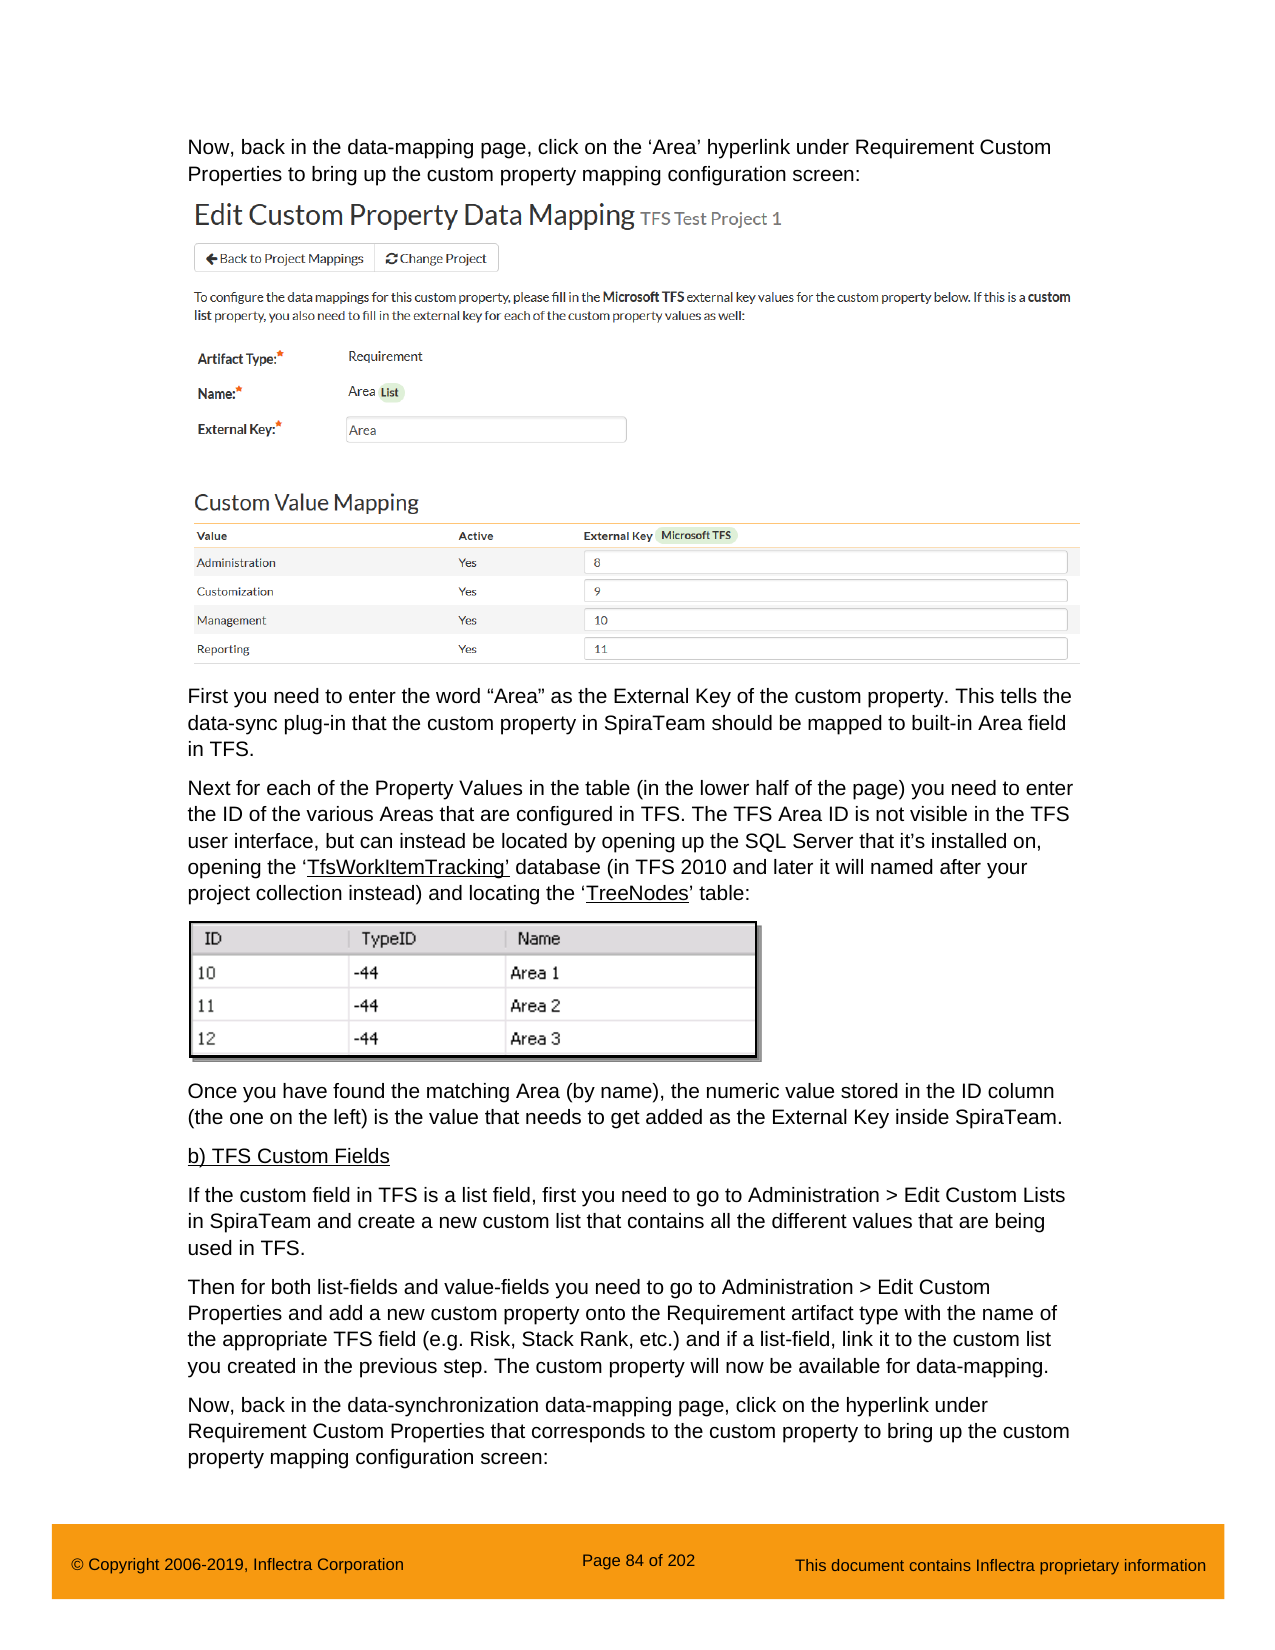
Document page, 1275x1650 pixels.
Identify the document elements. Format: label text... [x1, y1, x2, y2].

text Now, back in the data-synchronization data-mapping page, click on the hyperlink under Requirement Custom Properties that corresponds to the custom property to bring up the custom property mapping configuration screen: [187, 1392, 1087, 1469]
text First you need to enter the word “Area” as the External Key of the custom property. This tells the data-sync plug-in that the custom property in SpiraTeam should be mapped to built-in Area field in TFS. [187, 684, 1087, 761]
text Next for each of the Property Values in the table (in the lower half of the page) you need to enter the ID of the various Areas that are configured in TFS. The TFS Area ID is not visible in the TFS user interface, but can instead be located by opening up the SQL Server that it’s installed on, opening the ‘TfsWorkItemTracking’ database (in TFS 2010 and later it will named after your project collection instead) and locating the ‘TreeNodes’ table: [187, 776, 1087, 905]
text If the custom field in TFS is a list field, first you need to go to Administration > Edit Custom Lists in SpiraTeam and create a new custom list that contains all the different values that are being used in TFS. [187, 1183, 1087, 1259]
picture [187, 200, 1088, 670]
text b) TFS Custom Fields [187, 1144, 1087, 1168]
text Now, back in the data-mapping page, click on the ‘Area’ hyperlink under Requirement Custom Properties to bring up the custom property mapping configuration screen: [187, 135, 1087, 185]
picture [191, 923, 755, 1055]
text Then for both list-fields and value-fields you need to go to Administration > Edit Custom Properties and add a new custom property onto the Requirement artifact type with the name of the appropriate TFS field (e.g. Risk, Stack Rank, etc.) and if a list-field, link it to the custom list you created in the previous step. The custom property will now be available for data-mapping. [187, 1274, 1087, 1377]
text Once you have found the matching Area (by name), the numeric value stored in the ID column (the one on the left) is the value that needs to get added as the External Key inside SpiraTeam. [187, 1079, 1087, 1129]
